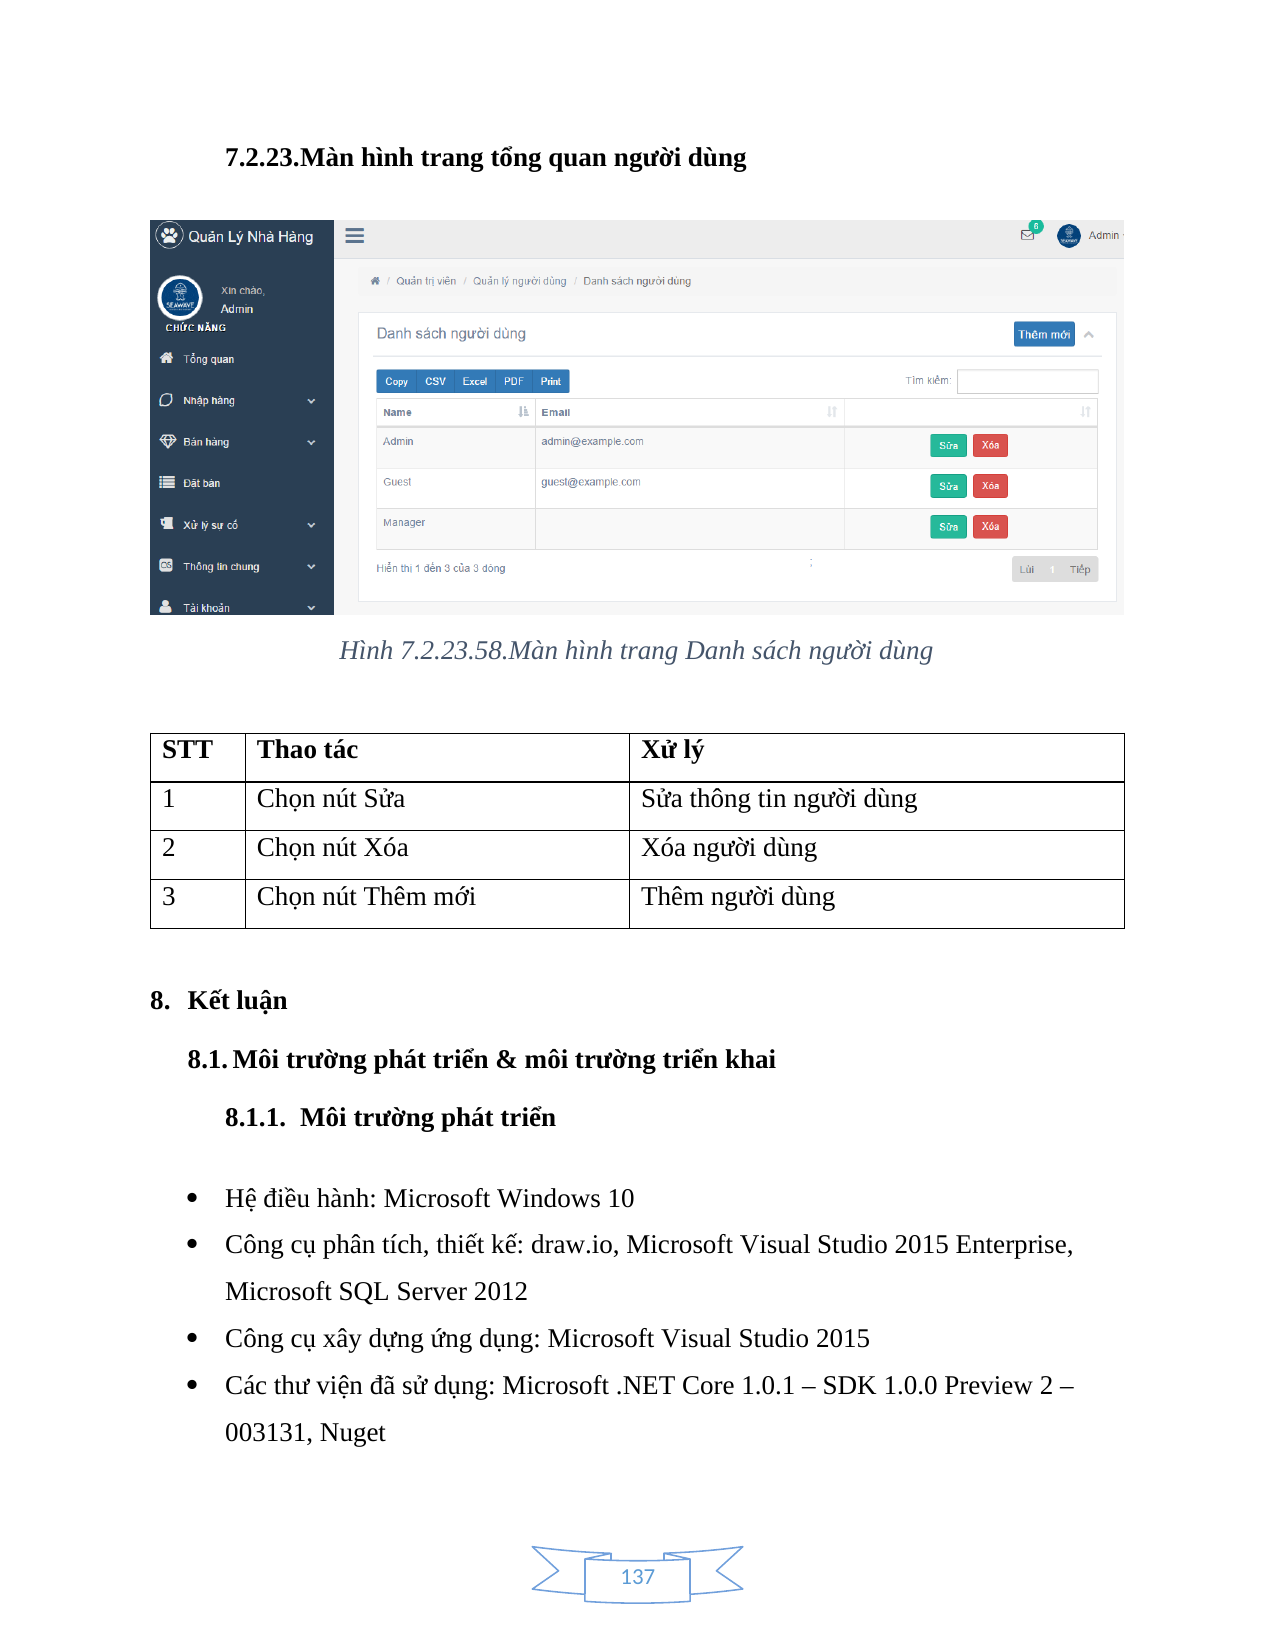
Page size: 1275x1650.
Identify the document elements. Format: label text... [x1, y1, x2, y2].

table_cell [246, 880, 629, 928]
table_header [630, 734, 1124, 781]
list Các thư viện đã sử dụng: Microsoft .NET Core 1.0.1 – SDK 1.0.0 Preview 2 – 003131, Nuget [187, 1369, 1125, 1447]
list Công cụ xây dựng ứng dụng: Microsoft Visual Studio 2015 [187, 1322, 1125, 1353]
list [187, 1229, 1125, 1307]
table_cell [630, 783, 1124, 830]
subtitle Kết luận [150, 984, 1125, 1015]
subtitle Môi trường phát triển [225, 1101, 1125, 1132]
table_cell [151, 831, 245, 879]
subtitle Môi trường phát triển & môi trường triển khai [187, 1043, 1125, 1074]
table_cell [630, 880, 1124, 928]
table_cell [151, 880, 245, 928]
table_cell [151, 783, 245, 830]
picture [150, 220, 1124, 615]
subtitle Màn hình trang tổng quan người dùng [225, 141, 1125, 172]
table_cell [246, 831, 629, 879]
list Hệ điều hành: Microsoft Windows 10 [187, 1182, 1125, 1213]
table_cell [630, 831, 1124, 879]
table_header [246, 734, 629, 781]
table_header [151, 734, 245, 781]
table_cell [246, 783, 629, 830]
